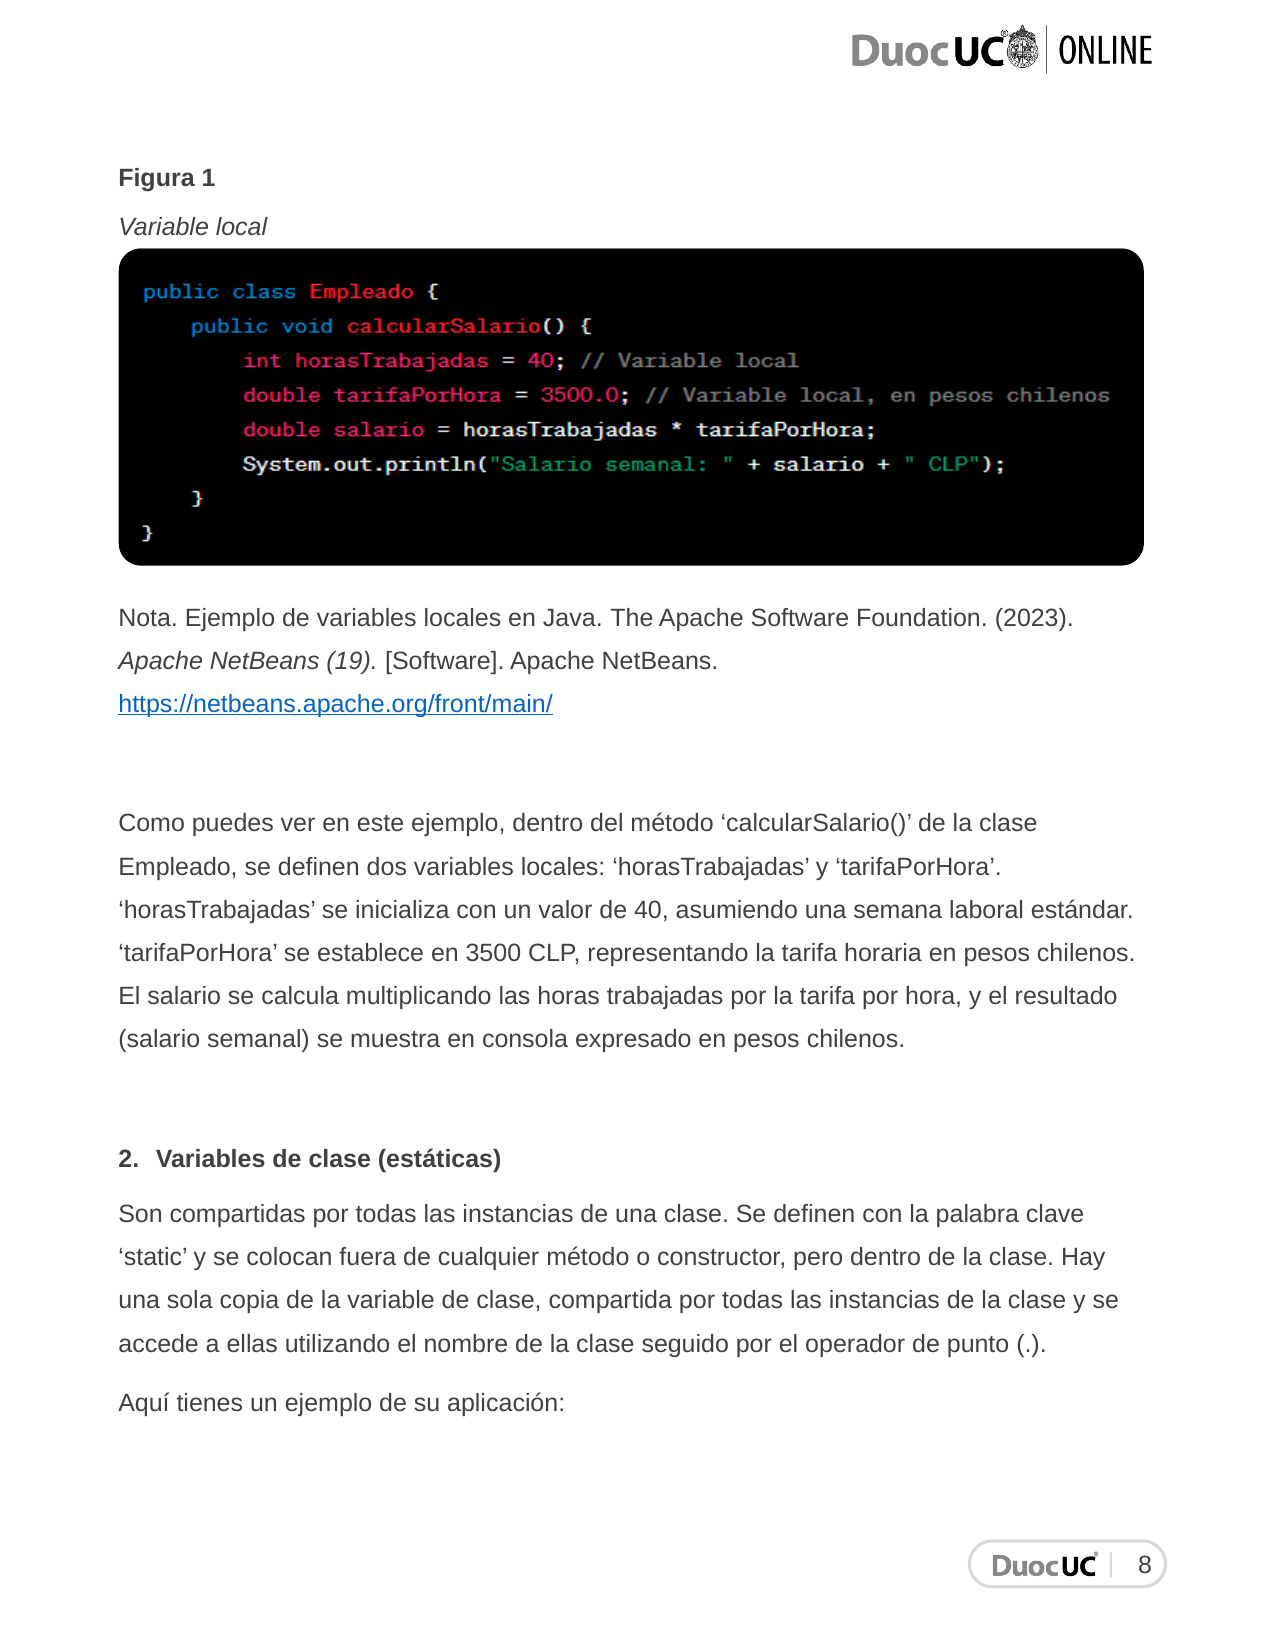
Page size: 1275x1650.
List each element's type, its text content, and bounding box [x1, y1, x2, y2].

text Como puedes ver en este ejemplo, dentro del método ‘calcularSalario()’ de la clase Empleado, se definen dos variables locales: ‘horasTrabajadas’ y ‘tarifaPorHora’. ‘horasTrabajadas’ se inicializa con un valor de 40, asumiendo una semana laboral estándar. ‘tarifaPorHora’ se establece en 3500 CLP, representando la tarifa horaria en pesos chilenos. El salario se calcula multiplicando las horas trabajadas por la tarifa por hora, y el resultado (salario semanal) se muestra en consola expresado en pesos chilenos. [118, 808, 1152, 1053]
text Aquí tienes un ejemplo de su aplicación: [118, 1388, 1152, 1417]
picture [118, 248, 1144, 566]
text Variable local [118, 212, 1152, 241]
text Son compartidas por todas las instancias de una clase. Se definen con la palabra clave ‘static’ y se colocan fuera de cualquier método o constructor, pero dentro de la clase. Hay una sola copia de la variable de clase, compartida por todas las instancias de la clase y se accede a ellas utilizando el nombre de la clase seguido por el operador de punto (.). [118, 1199, 1152, 1357]
text Figura 1 [118, 162, 1152, 191]
subtitle Variables de clase (estáticas) [118, 1144, 1152, 1172]
picture [979, 1586, 1112, 1590]
picture [832, 0, 1172, 92]
picture [979, 1543, 1112, 1585]
